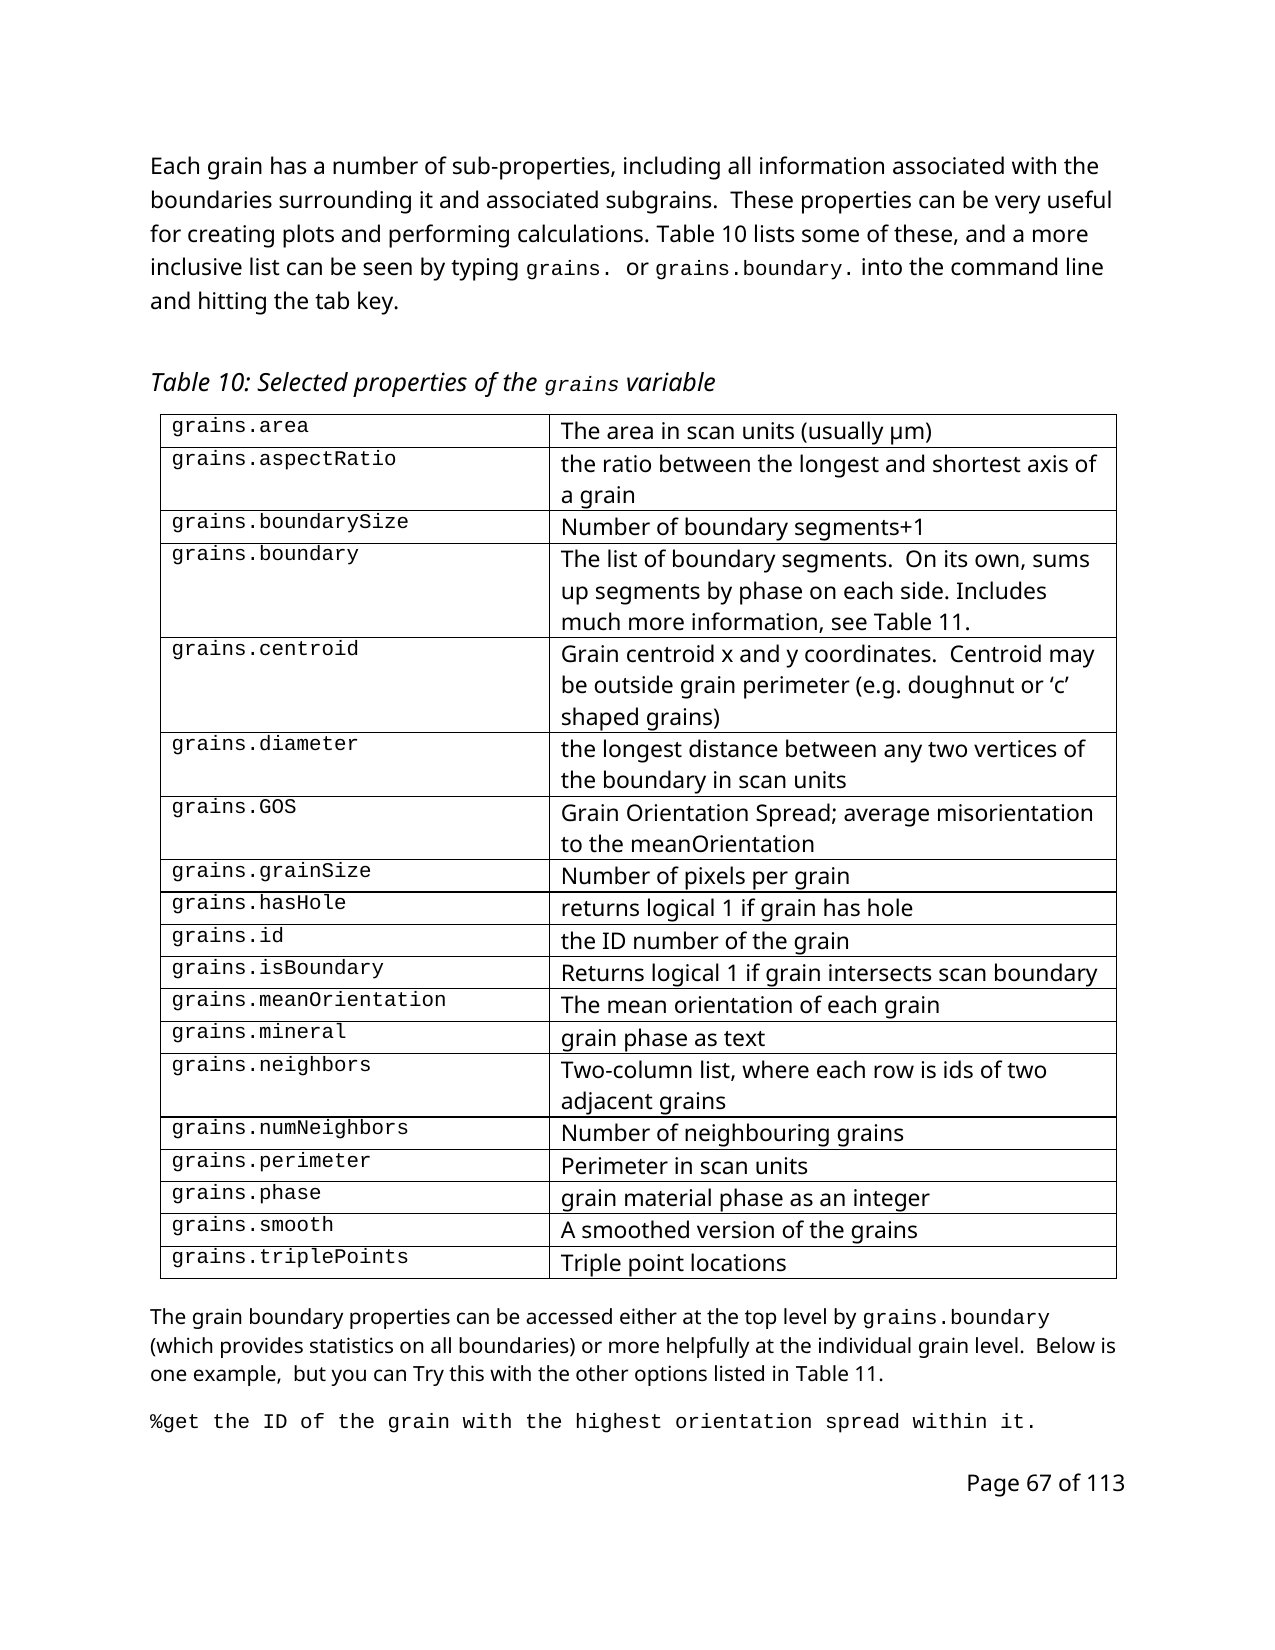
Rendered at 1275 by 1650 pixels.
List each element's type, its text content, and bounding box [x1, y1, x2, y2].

table_cell Grain Orientation Spread; average misorientation to the meanOrientation [550, 797, 1116, 859]
table_cell grains.boundary [161, 544, 549, 637]
table_cell grains.boundarySize [161, 511, 549, 542]
text Each grain has a number of sub-properties, including all information associated with the boundaries surrounding it and associated subgrains. These properties can be very useful for creating plots and performing calculations. Table 10 lists some of these, and a more inclusive list can be seen by typing grains. or grains.boundary. into the command line and hitting the tab key. [150, 150, 1125, 316]
table_cell Perimeter in scan units [550, 1150, 1116, 1181]
table_cell grains.centroid [161, 638, 549, 732]
table_cell the longest distance between any two vertices of the boundary in scan units [550, 733, 1116, 796]
table_cell The list of boundary segments. On its own, sums up segments by phase on each side. Includes much more information, see Table 11. [550, 544, 1116, 637]
table_cell Two-column list, where each row is ids of two adjacent grains [550, 1054, 1116, 1116]
table_cell grain phase as text [550, 1022, 1116, 1053]
table_cell The mean orientation of each grain [550, 989, 1116, 1021]
table_cell grains.neighbors [161, 1054, 549, 1116]
table_cell Number of neighbouring grains [550, 1118, 1116, 1149]
table_cell grains.triplePoints [161, 1247, 549, 1278]
table_cell the ID number of the grain [550, 925, 1116, 956]
table_cell grains.diameter [161, 733, 549, 796]
table_cell grains.isBoundary [161, 957, 549, 988]
table_cell grains.GOS [161, 797, 549, 859]
table_cell grains.numNeighbors [161, 1118, 549, 1149]
table_cell grains.meanOrientation [161, 989, 549, 1021]
text %get the ID of the grain with the highest orientation spread within it. [150, 1412, 1125, 1435]
table_cell Triple point locations [550, 1247, 1116, 1278]
table_cell Grain centroid x and y coordinates. Centroid may be outside grain perimeter (e.g. doughnut or ‘c’ shaped grains) [550, 638, 1116, 732]
table_cell the ratio between the longest and shortest axis of a grain [550, 448, 1116, 510]
table_cell A smoothed version of the grains [550, 1214, 1116, 1246]
table_cell grains.perimeter [161, 1150, 549, 1181]
table_cell Number of pixels per grain [550, 860, 1116, 891]
table_cell grains.smooth [161, 1214, 549, 1246]
table_cell grains.grainSize [161, 860, 549, 891]
table_cell grains.aspectRatio [161, 448, 549, 510]
table_cell grains.hasHole [161, 893, 549, 924]
table_header grains.area [161, 415, 549, 447]
table_cell grains.id [161, 925, 549, 956]
text Table 10: Selected properties of the grains variable [150, 365, 1125, 399]
table_cell grains.mineral [161, 1022, 549, 1053]
table_cell Returns logical 1 if grain intersects scan boundary [550, 957, 1116, 988]
text The grain boundary properties can be accessed either at the top level by grains.boundary (which provides statistics on all boundaries) or more helpfully at the individual grain level. Below is one example, but you can Try this with the other options listed in Table 11. [150, 1302, 1125, 1388]
table_cell grains.phase [161, 1182, 549, 1213]
table_cell Number of boundary segments+1 [550, 511, 1116, 542]
table_cell returns logical 1 if grain has hole [550, 893, 1116, 924]
table_cell grain material phase as an integer [550, 1182, 1116, 1213]
table_header The area in scan units (usually μm) [550, 415, 1116, 447]
